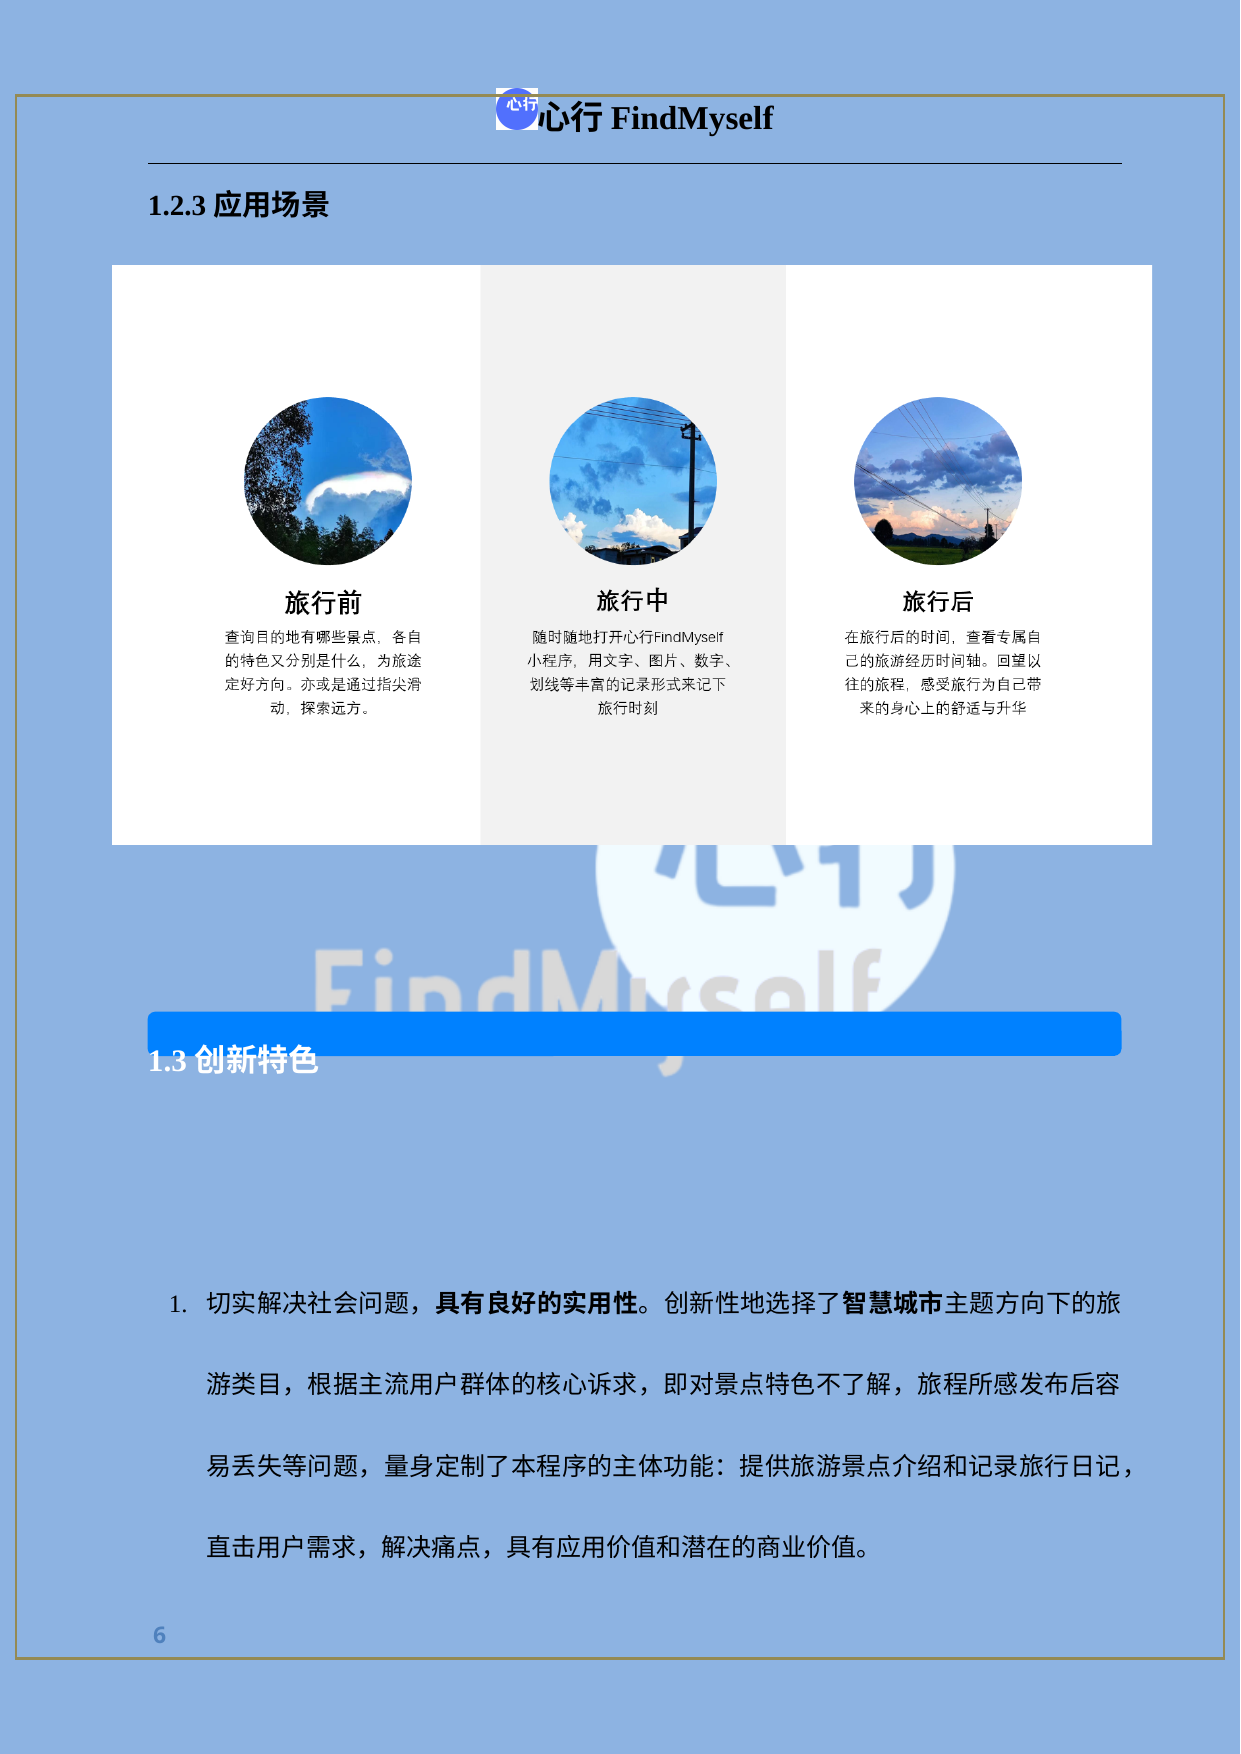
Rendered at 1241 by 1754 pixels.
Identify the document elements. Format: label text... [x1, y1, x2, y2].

picture [496, 97, 538, 130]
picture [112, 265, 1153, 845]
text 1.3 创新特色 [148, 1025, 1122, 1090]
list 切实解决社会问题，具有良好的实用性。创新性地选择了智慧城市主题方向下的旅游类目，根据主流用户群体的核心诉求，即对景点特色不了解，旅程所感发布后容易丢失等问题，量身定制了本程序的主体功能：提供旅游景点介绍和记录旅行日记，直击用户需求，解决痛点，具有应用价值和潜在的商业价值。 [168, 1269, 1122, 1578]
picture [496, 88, 538, 94]
text 1.2.3 应用场景 [148, 170, 1122, 235]
